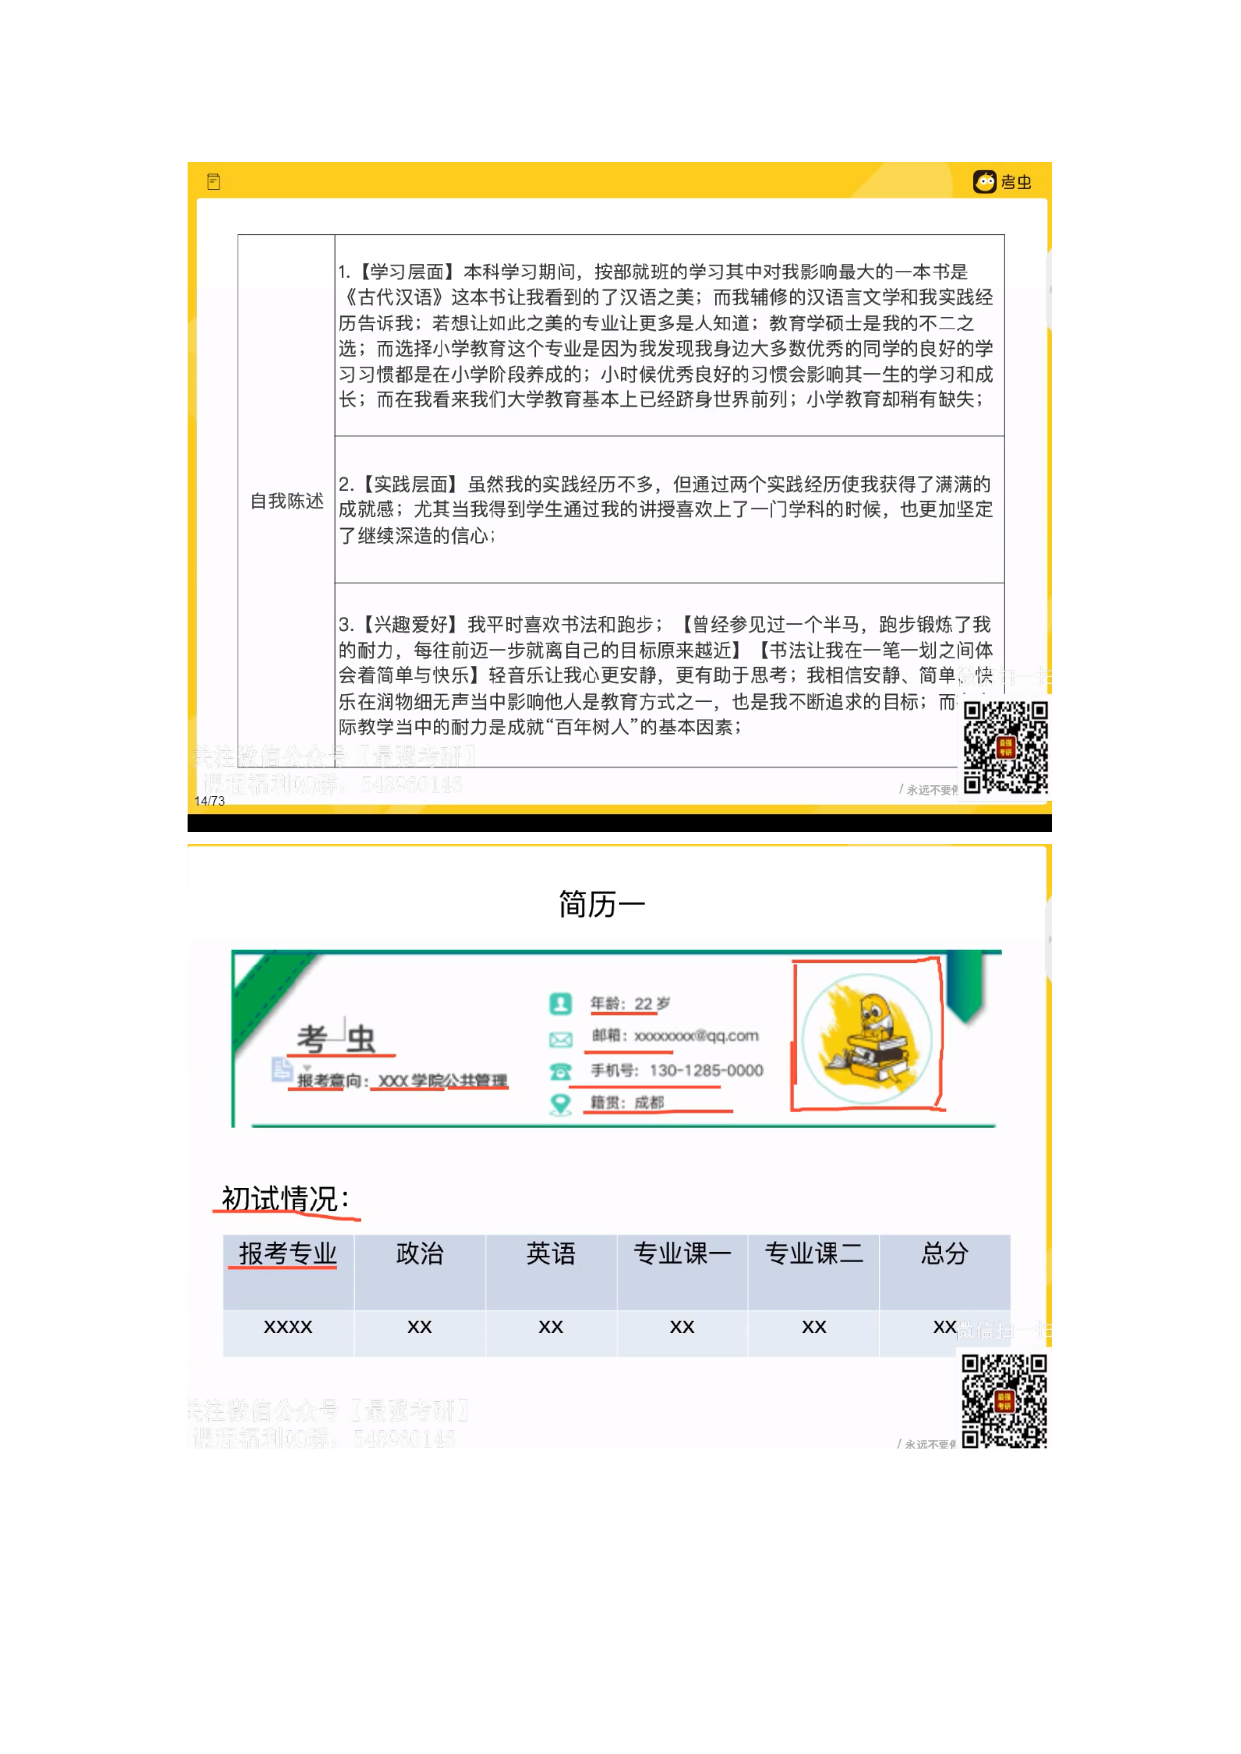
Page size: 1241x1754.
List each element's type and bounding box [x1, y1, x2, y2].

picture [187, 162, 1052, 832]
picture [187, 844, 1052, 1449]
